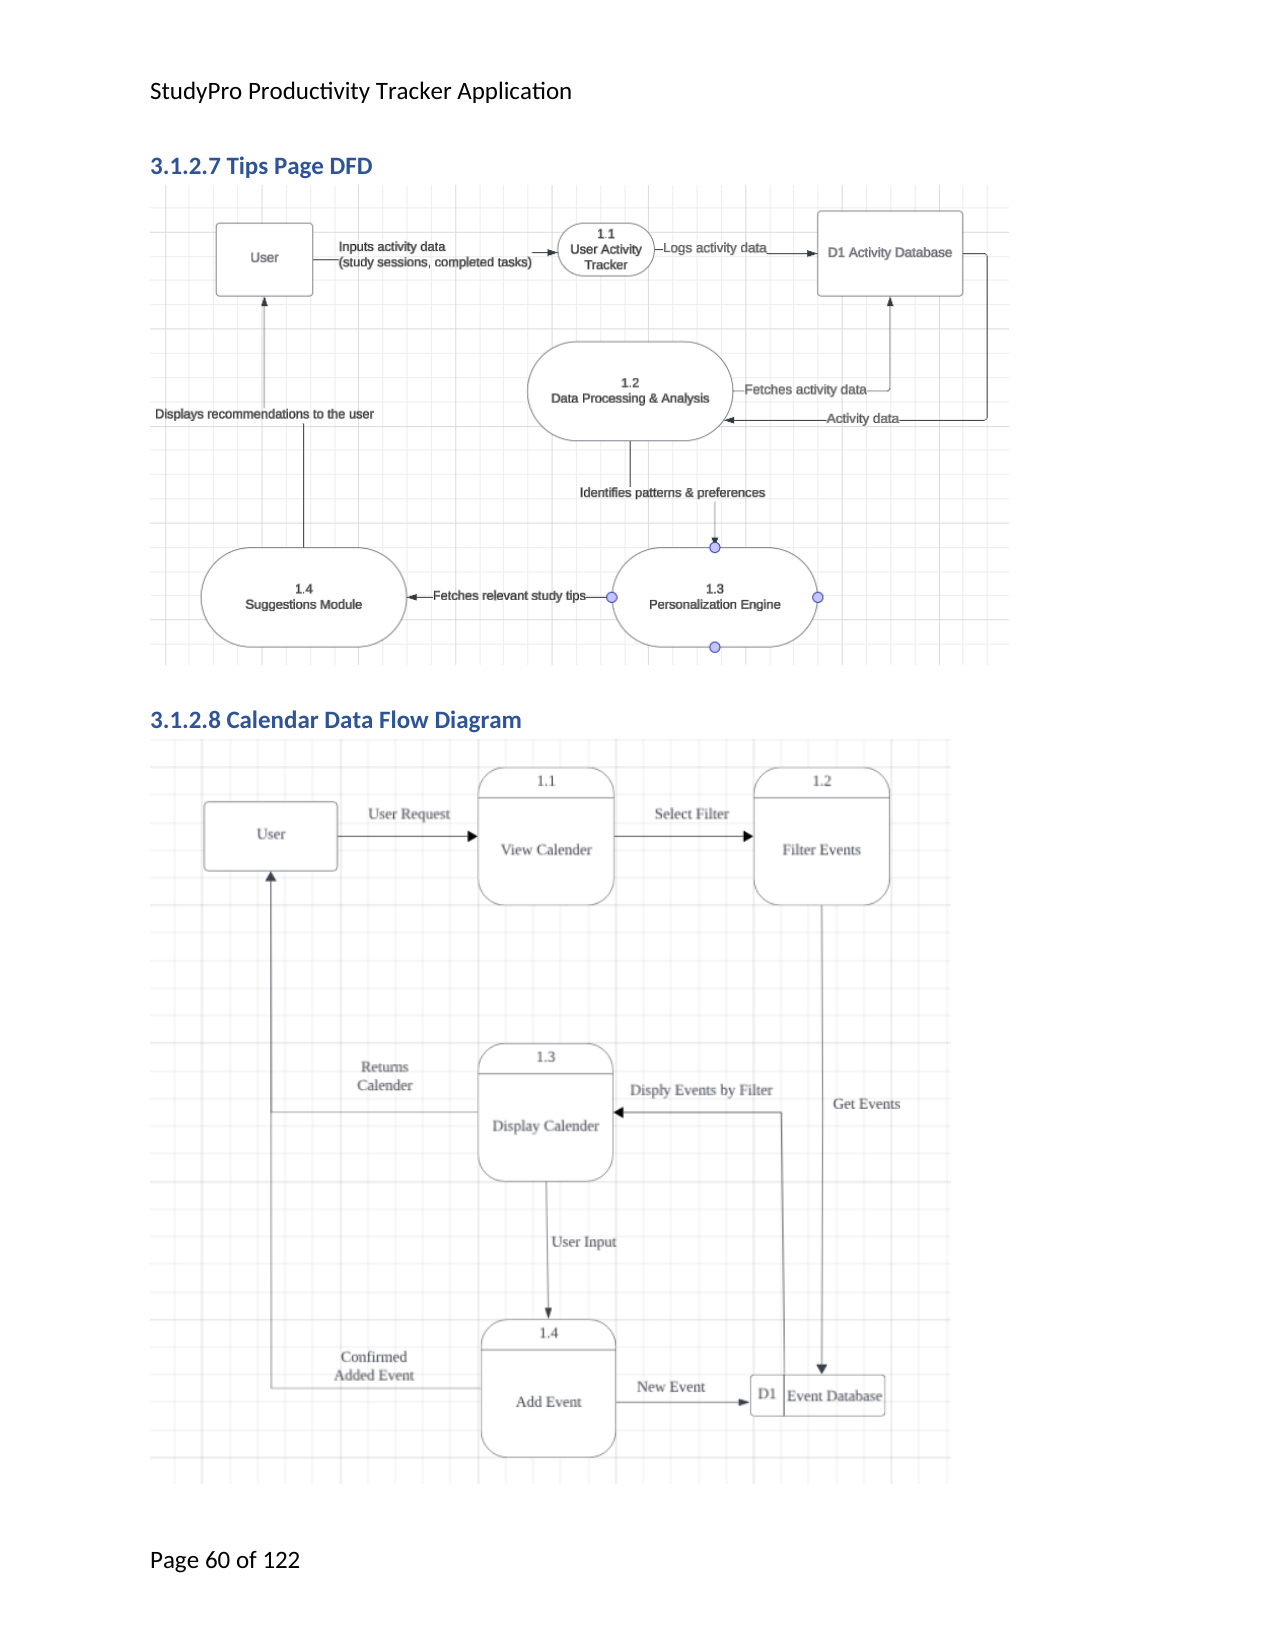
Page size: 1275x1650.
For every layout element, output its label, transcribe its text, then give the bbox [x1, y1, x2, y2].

subtitle 3.1.2.7 Tips Page DFD [150, 150, 1125, 181]
subtitle 3.1.2.8 Calendar Data Flow Diagram [150, 704, 1125, 735]
picture [150, 739, 951, 1484]
picture [150, 185, 1010, 665]
